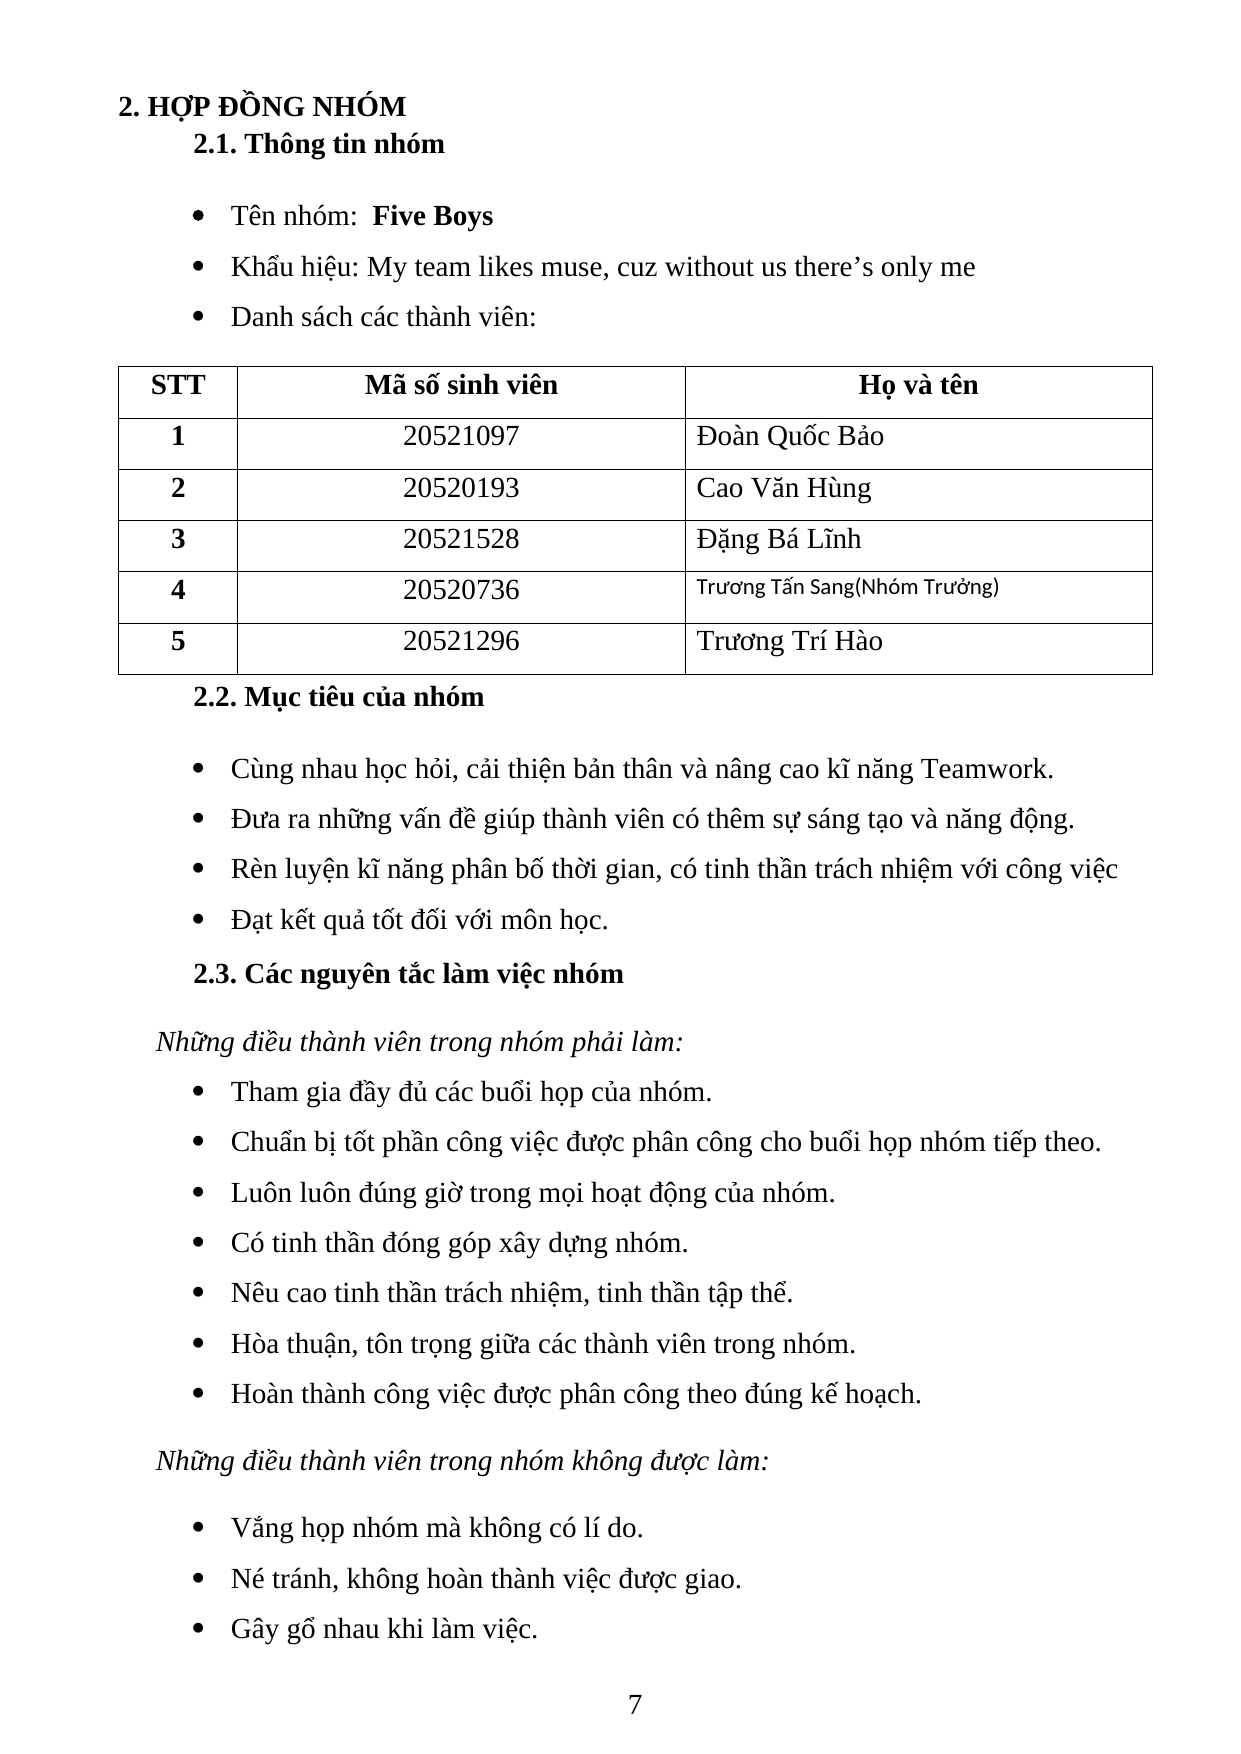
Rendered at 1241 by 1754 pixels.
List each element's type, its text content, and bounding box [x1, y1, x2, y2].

text Những điều thành viên trong nhóm phải làm: [156, 1024, 1152, 1057]
text 2. HỢP ĐỒNG NHÓM [118, 89, 1152, 122]
table_cell 4 [119, 572, 237, 622]
table_cell 20520193 [238, 470, 685, 520]
table_cell Đoàn Quốc Bảo [686, 419, 1152, 469]
list Cùng nhau học hỏi, cải thiện bản thân và nâng cao kĩ năng Teamwork. [193, 751, 1152, 784]
list Gây gổ nhau khi làm việc. [193, 1611, 1152, 1645]
list Rèn luyện kĩ năng phân bố thời gian, có tinh thần trách nhiệm với công việc [193, 852, 1152, 885]
text Những điều thành viên trong nhóm không được làm: [156, 1443, 1152, 1477]
list Chuẩn bị tốt phần công việc được phân công cho buổi họp nhóm tiếp theo. [193, 1124, 1152, 1158]
table_cell 3 [119, 521, 237, 571]
list Đưa ra những vấn đề giúp thành viên có thêm sự sáng tạo và năng động. [193, 801, 1152, 835]
list Né tránh, không hoàn thành việc được giao. [193, 1561, 1152, 1594]
table_cell 20521296 [238, 624, 685, 674]
table_cell Đặng Bá Lĩnh [686, 521, 1152, 571]
table_cell Trương Tấn Sang(Nhóm Trưởng) [686, 572, 1152, 622]
table_header Họ và tên [686, 367, 1152, 417]
subtitle 2.2. Mục tiêu của nhóm [118, 679, 1152, 712]
list Tên nhóm: Five Boys [193, 198, 1152, 232]
list Đạt kết quả tốt đối với môn học. [193, 902, 1152, 936]
table_cell 5 [119, 624, 237, 674]
subtitle 2.1. Thông tin nhóm [118, 126, 1152, 160]
list Nêu cao tinh thần trách nhiệm, tinh thần tập thể. [193, 1276, 1152, 1309]
table_cell Cao Văn Hùng [686, 470, 1152, 520]
table_cell 1 [119, 419, 237, 469]
subtitle 2.3. Các nguyên tắc làm việc nhóm [156, 957, 1152, 990]
table_header Mã số sinh viên [238, 367, 685, 417]
table_cell 20520736 [238, 572, 685, 622]
list Khẩu hiệu: My team likes muse, cuz without us there’s only me [193, 249, 1152, 282]
list Danh sách các thành viên: [193, 299, 1152, 333]
list Vắng họp nhóm mà không có lí do. [193, 1511, 1152, 1544]
table_cell 2 [119, 470, 237, 520]
table_cell 20521528 [238, 521, 685, 571]
list Tham gia đầy đủ các buổi họp của nhóm. [193, 1074, 1152, 1108]
list Hoàn thành công việc được phân công theo đúng kế hoạch. [193, 1376, 1152, 1410]
table_cell Trương Trí Hào [686, 624, 1152, 674]
list Luôn luôn đúng giờ trong mọi hoạt động của nhóm. [193, 1175, 1152, 1208]
list Hòa thuận, tôn trọng giữa các thành viên trong nhóm. [193, 1326, 1152, 1360]
table_header STT [119, 367, 237, 417]
list Có tinh thần đóng góp xây dựng nhóm. [193, 1225, 1152, 1259]
table_cell 20521097 [238, 419, 685, 469]
